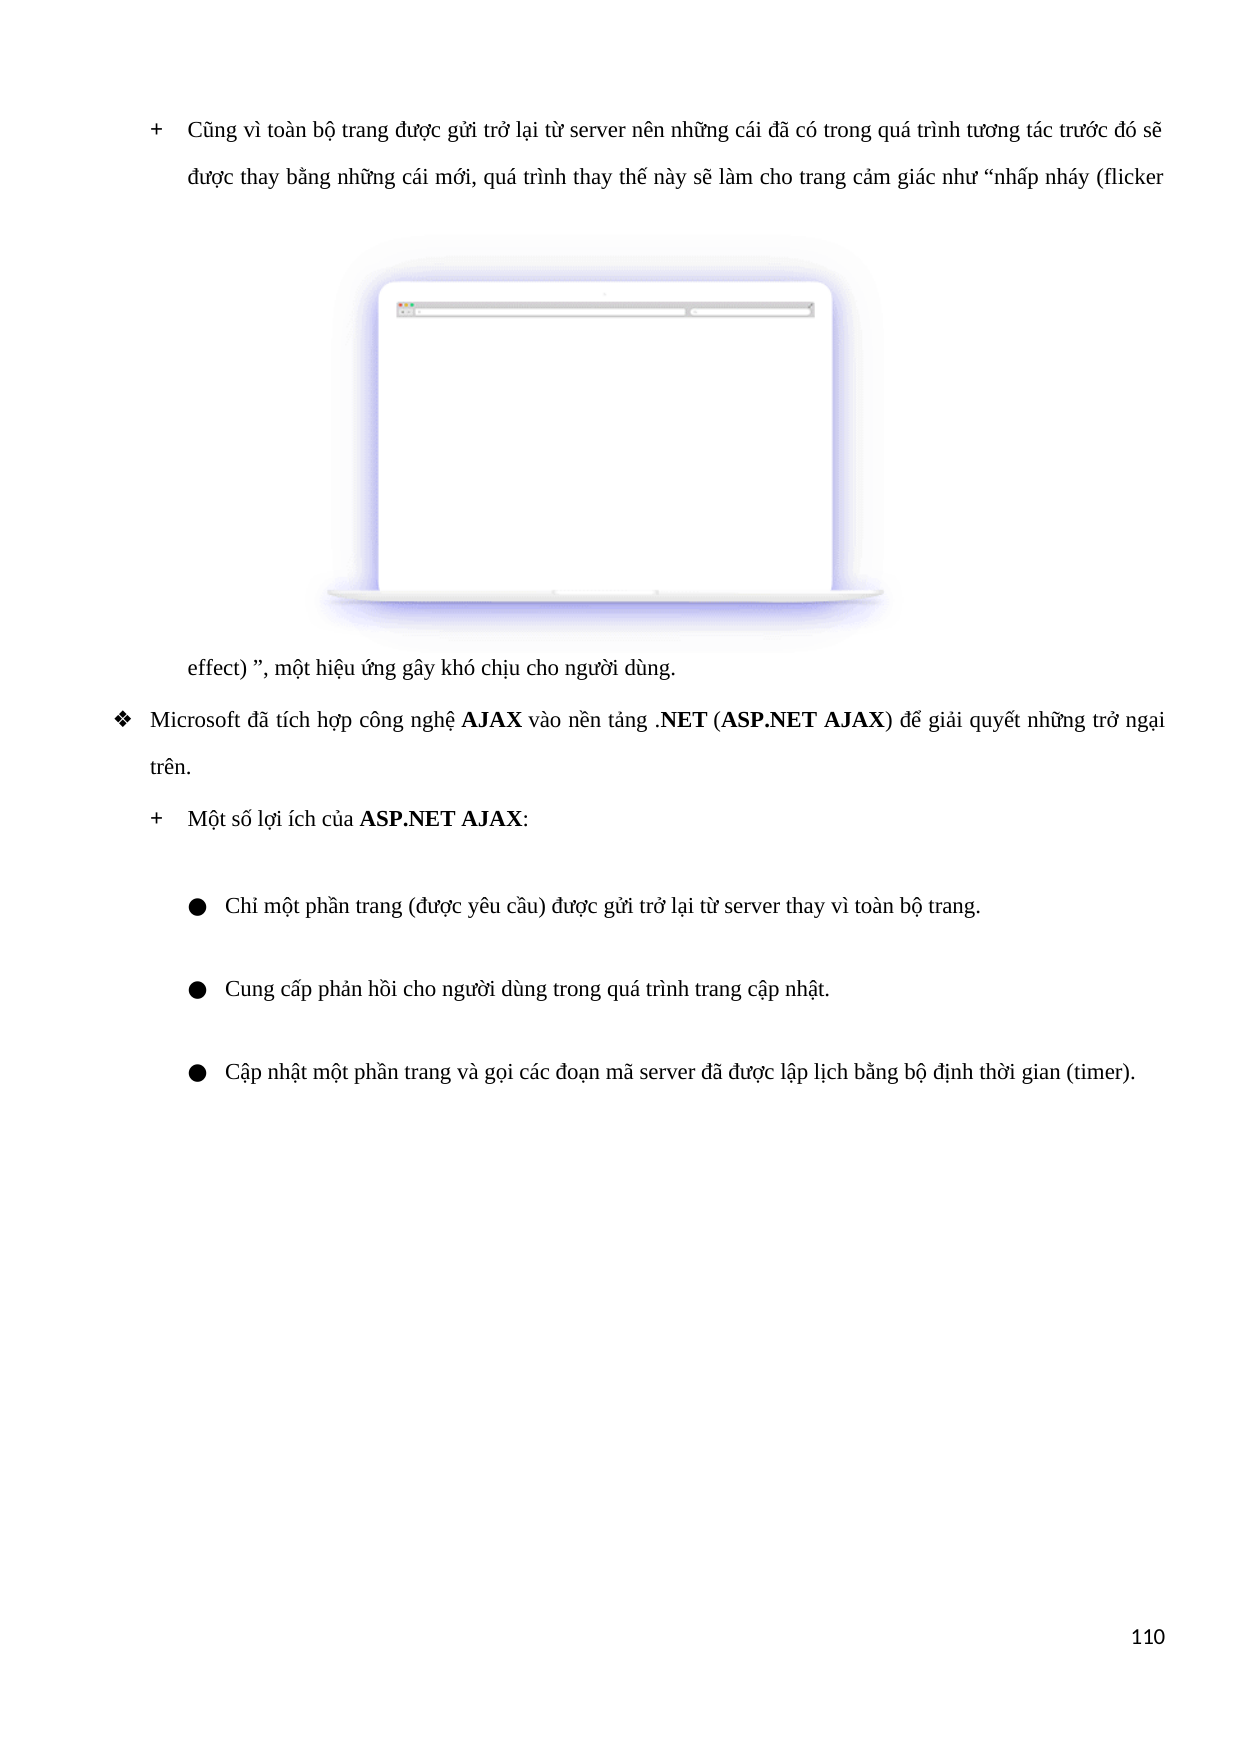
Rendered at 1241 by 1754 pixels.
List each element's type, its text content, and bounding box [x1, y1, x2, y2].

list Cập nhật một phần trang và gọi các đoạn mã server đã được lập lịch bằng bộ định thời gian (timer). [187, 1046, 1165, 1093]
list Microsoft đã tích hợp công nghệ AJAX vào nền tảng .NET (ASP.NET AJAX) để giải quyết những trở ngại trên. [112, 693, 1165, 779]
list Chỉ một phần trang (được yêu cầu) được gửi trở lại từ server thay vì toàn bộ trang. [187, 880, 1165, 927]
picture [293, 225, 907, 654]
list Cung cấp phản hồi cho người dùng trong quá trình trang cập nhật. [187, 963, 1165, 1010]
list Một số lợi ích của ASP.NET AJAX: [150, 793, 1165, 840]
